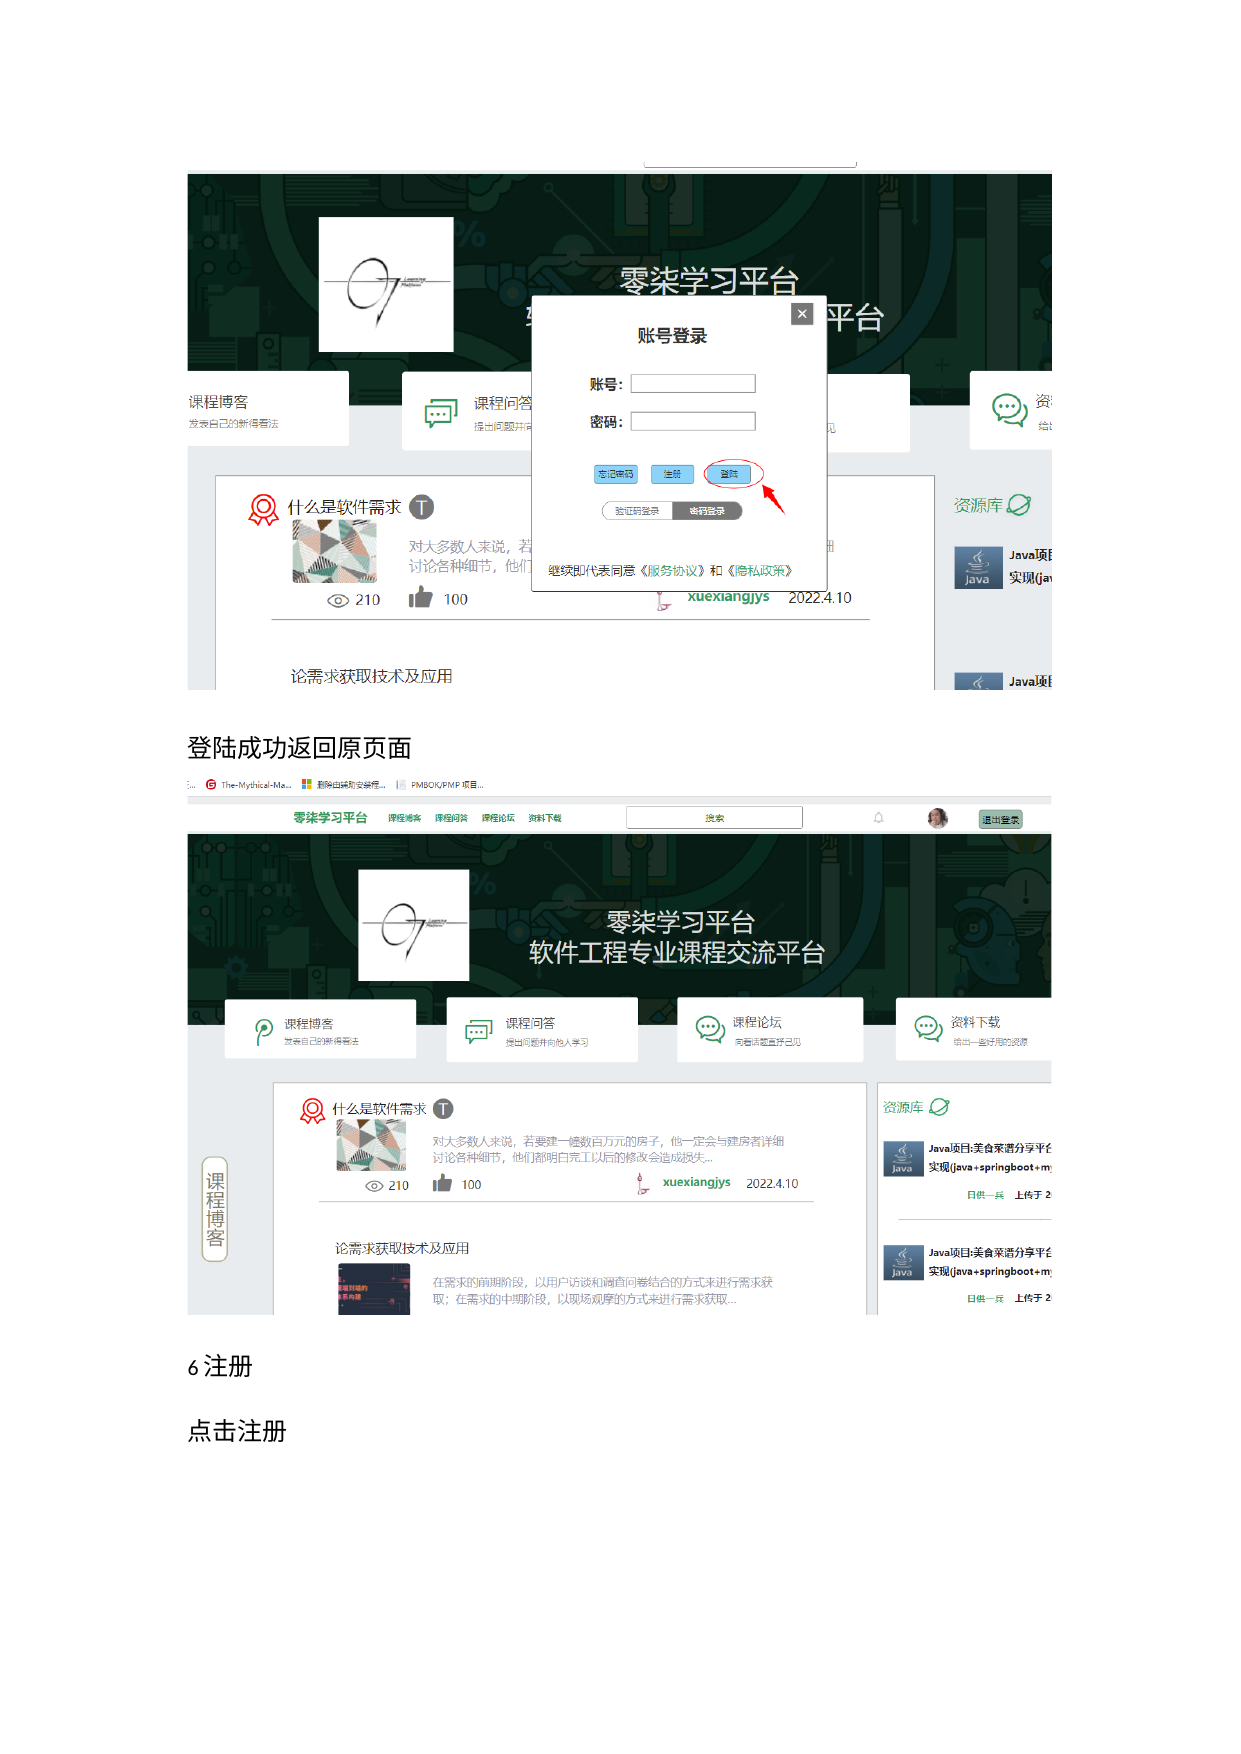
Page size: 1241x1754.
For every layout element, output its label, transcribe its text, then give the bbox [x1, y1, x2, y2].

text 登陆成功返回原页面 [187, 714, 1053, 779]
text 点击注册 [187, 1397, 1053, 1462]
picture [187, 162, 1052, 690]
text 6注册 [187, 1332, 1053, 1397]
picture [187, 779, 1052, 1315]
